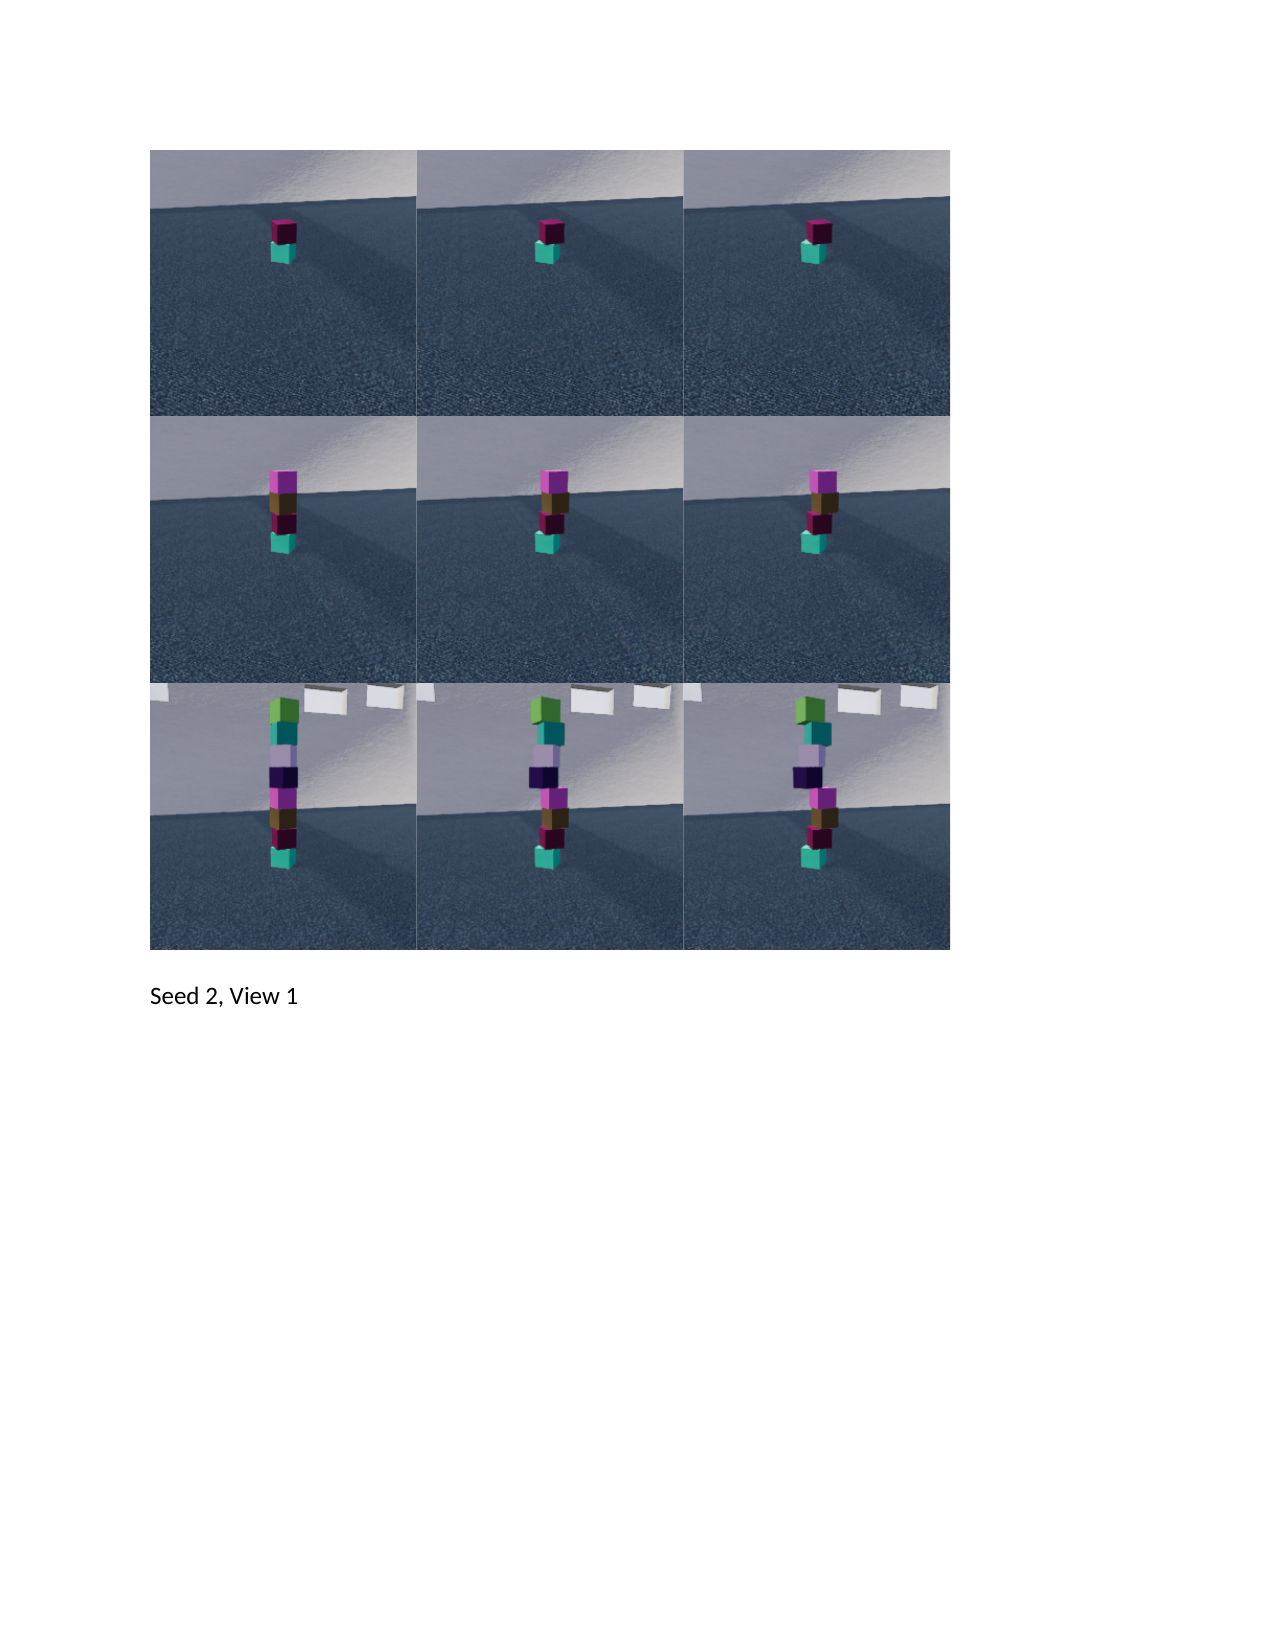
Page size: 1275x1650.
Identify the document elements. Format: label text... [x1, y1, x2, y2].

picture [150, 150, 951, 950]
text Seed 2, View 1 [150, 981, 1125, 1011]
